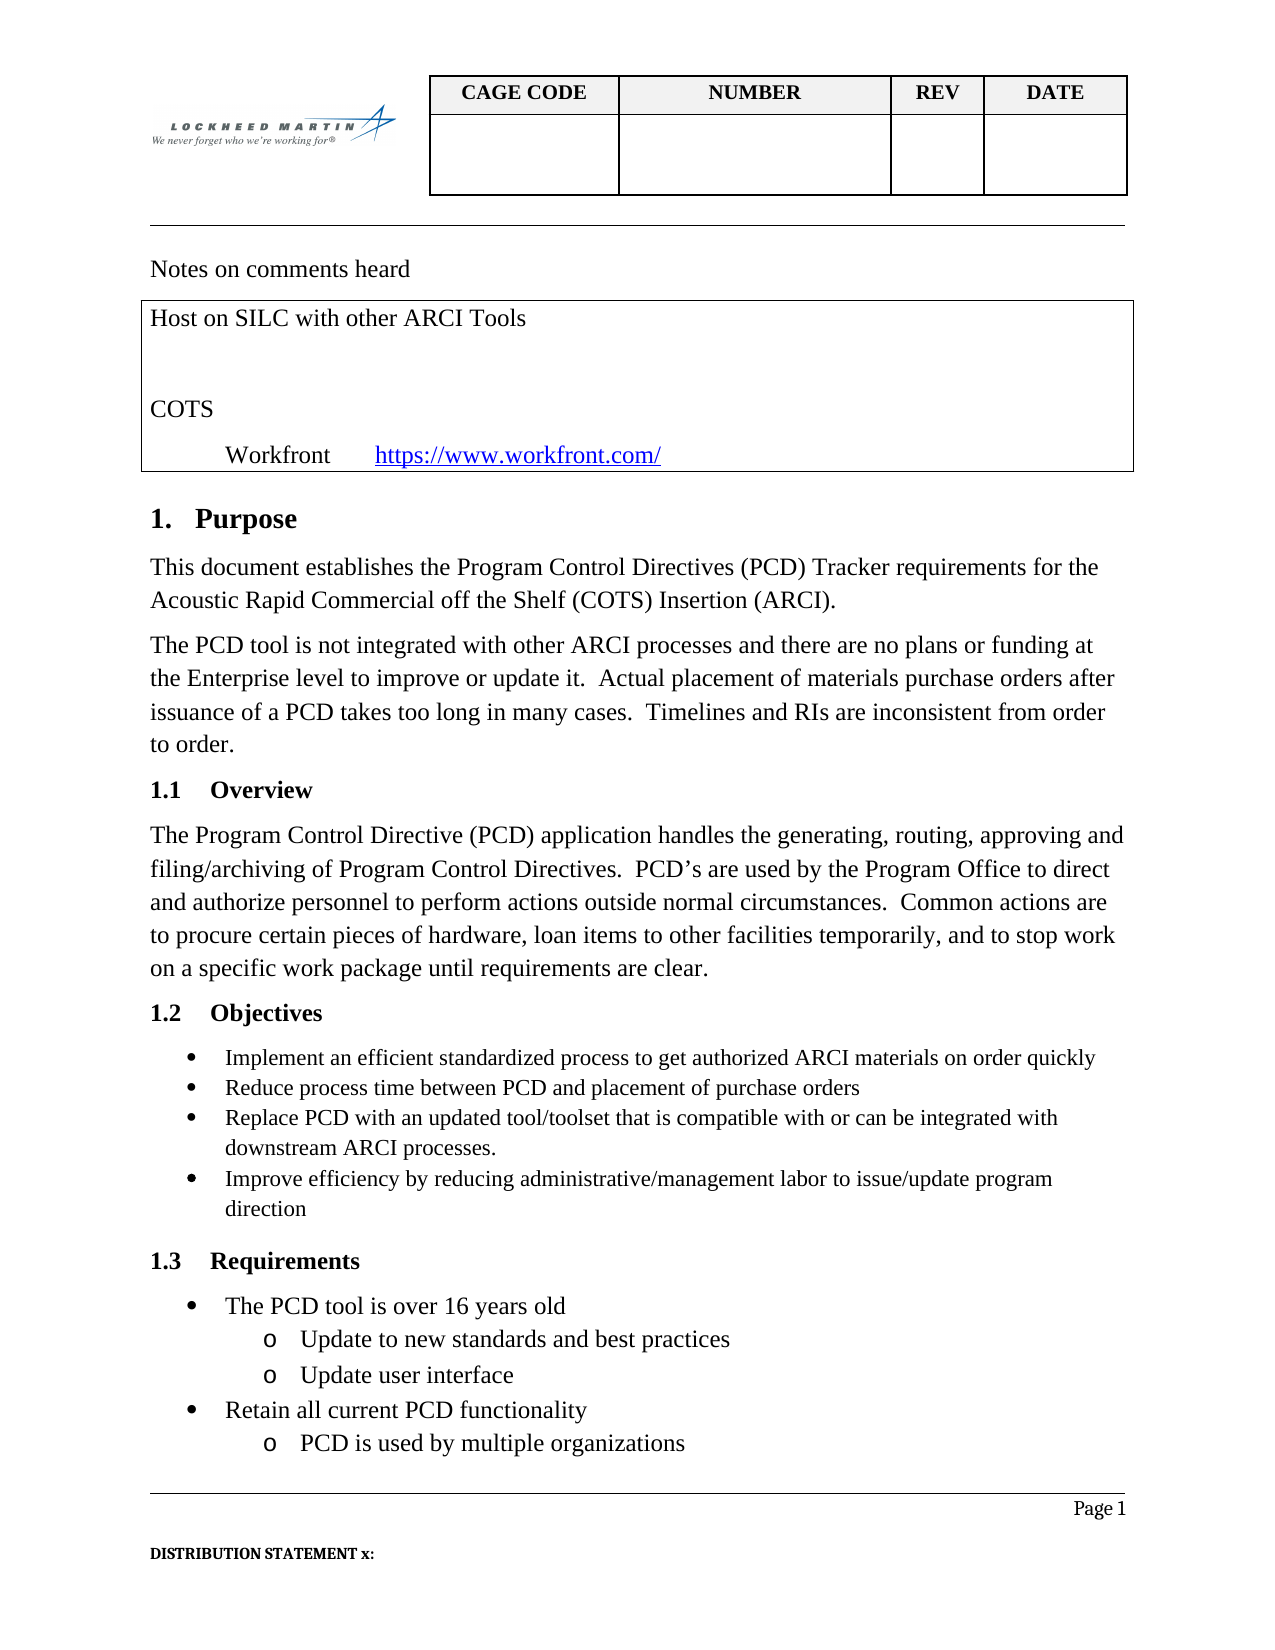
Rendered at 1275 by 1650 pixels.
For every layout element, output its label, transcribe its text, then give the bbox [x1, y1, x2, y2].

text Host on SILC with other ARCI Tools [142, 301, 1133, 332]
list Reduce process time between PCD and placement of purchase orders [187, 1074, 1125, 1100]
subtitle Requirements [150, 1246, 1125, 1274]
list Replace PCD with an updated tool/toolset that is compatible with or can be integrated with downstream ARCI processes. [187, 1104, 1125, 1161]
list Update user interface [262, 1360, 1125, 1391]
list PCD is used by multiple organizations [262, 1428, 1125, 1459]
text This document establishes the Program Control Directives (PCD) Tracker requirements for the Acoustic Rapid Commercial off the Shelf (COTS) Insertion (ARCI). [150, 552, 1125, 614]
subtitle Purpose [150, 501, 1125, 534]
list Improve efficiency by reducing administrative/management labor to issue/update program direction [187, 1164, 1125, 1221]
text Workfront https://www.workfront.com/ [142, 437, 1133, 471]
text COTS [142, 391, 1133, 423]
list Update to new standards and best practices [262, 1324, 1125, 1355]
subtitle Objectives [150, 998, 1125, 1027]
text The PCD tool is not integrated with other ARCI processes and there are no plans or funding at the Enterprise level to improve or update it. Actual placement of materials purchase orders after issuance of a PCD takes too long in many cases. Timelines and RIs are inconsistent from order to order. [150, 631, 1125, 758]
list The PCD tool is over 16 years old [187, 1291, 1125, 1320]
list Implement an efficient standardized process to get authorized ARCI materials on order quickly [187, 1044, 1125, 1070]
text Notes on comments heard [150, 254, 1125, 283]
picture [152, 104, 397, 146]
list Retain all current PCD functionality [187, 1395, 1125, 1424]
text The Program Control Directive (PCD) application handles the generating, routing, approving and filing/archiving of Program Control Directives. PCD’s are used by the Program Office to direct and authorize personnel to perform actions outside normal circumstances. Common actions are to procure certain pieces of hardware, loan items to other facilities temporarily, and to stop work on a specific work package until requirements are clear. [150, 821, 1125, 981]
subtitle Overview [150, 775, 1125, 804]
